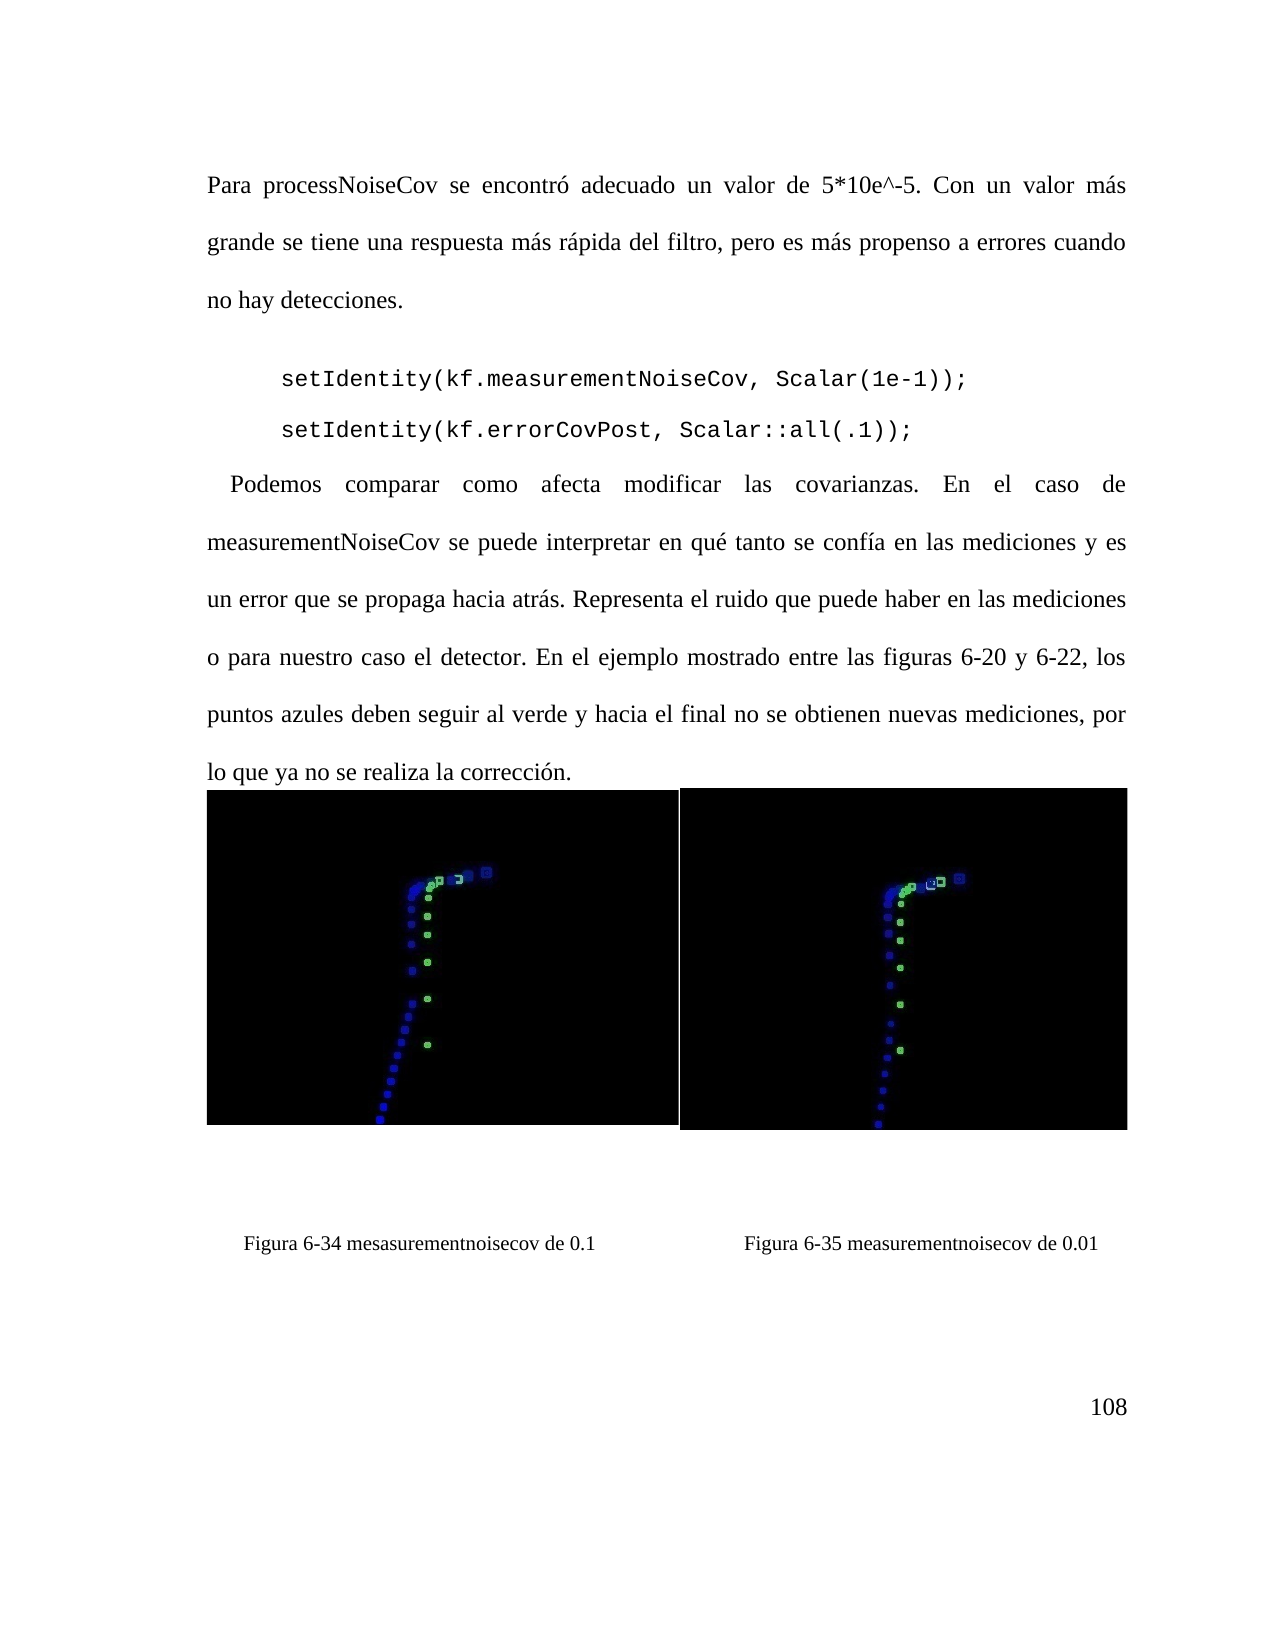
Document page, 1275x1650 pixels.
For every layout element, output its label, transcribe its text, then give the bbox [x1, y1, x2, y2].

text Podemos comparar como afecta modificar las covarianzas. En el caso de measurementNoiseCov se puede interpretar en qué tanto se confía en las mediciones y es un error que se propaga hacia atrás. Representa el ruido que puede haber en las mediciones o para nuestro caso el detector. En el ejemplo mostrado entre las figuras 6-20 y 6-22, los puntos azules deben seguir al verde y hacia el final no se obtienen nuevas mediciones, por lo que ya no se realiza la corrección. [207, 469, 1127, 786]
picture [206, 790, 679, 1125]
picture [680, 788, 1128, 1130]
text setIdentity(kf.errorCovPost, Scalar::all(.1)); [281, 418, 1127, 444]
text setIdentity(kf.measurementNoiseCov, Scalar(1e-1)); [281, 367, 1127, 393]
text Para processNoiseCov se encontró adecuado un valor de 5*10e^-5. Con un valor más grande se tiene una respuesta más rápida del filtro, pero es más propenso a errores cuando no hay detecciones. [207, 170, 1127, 314]
